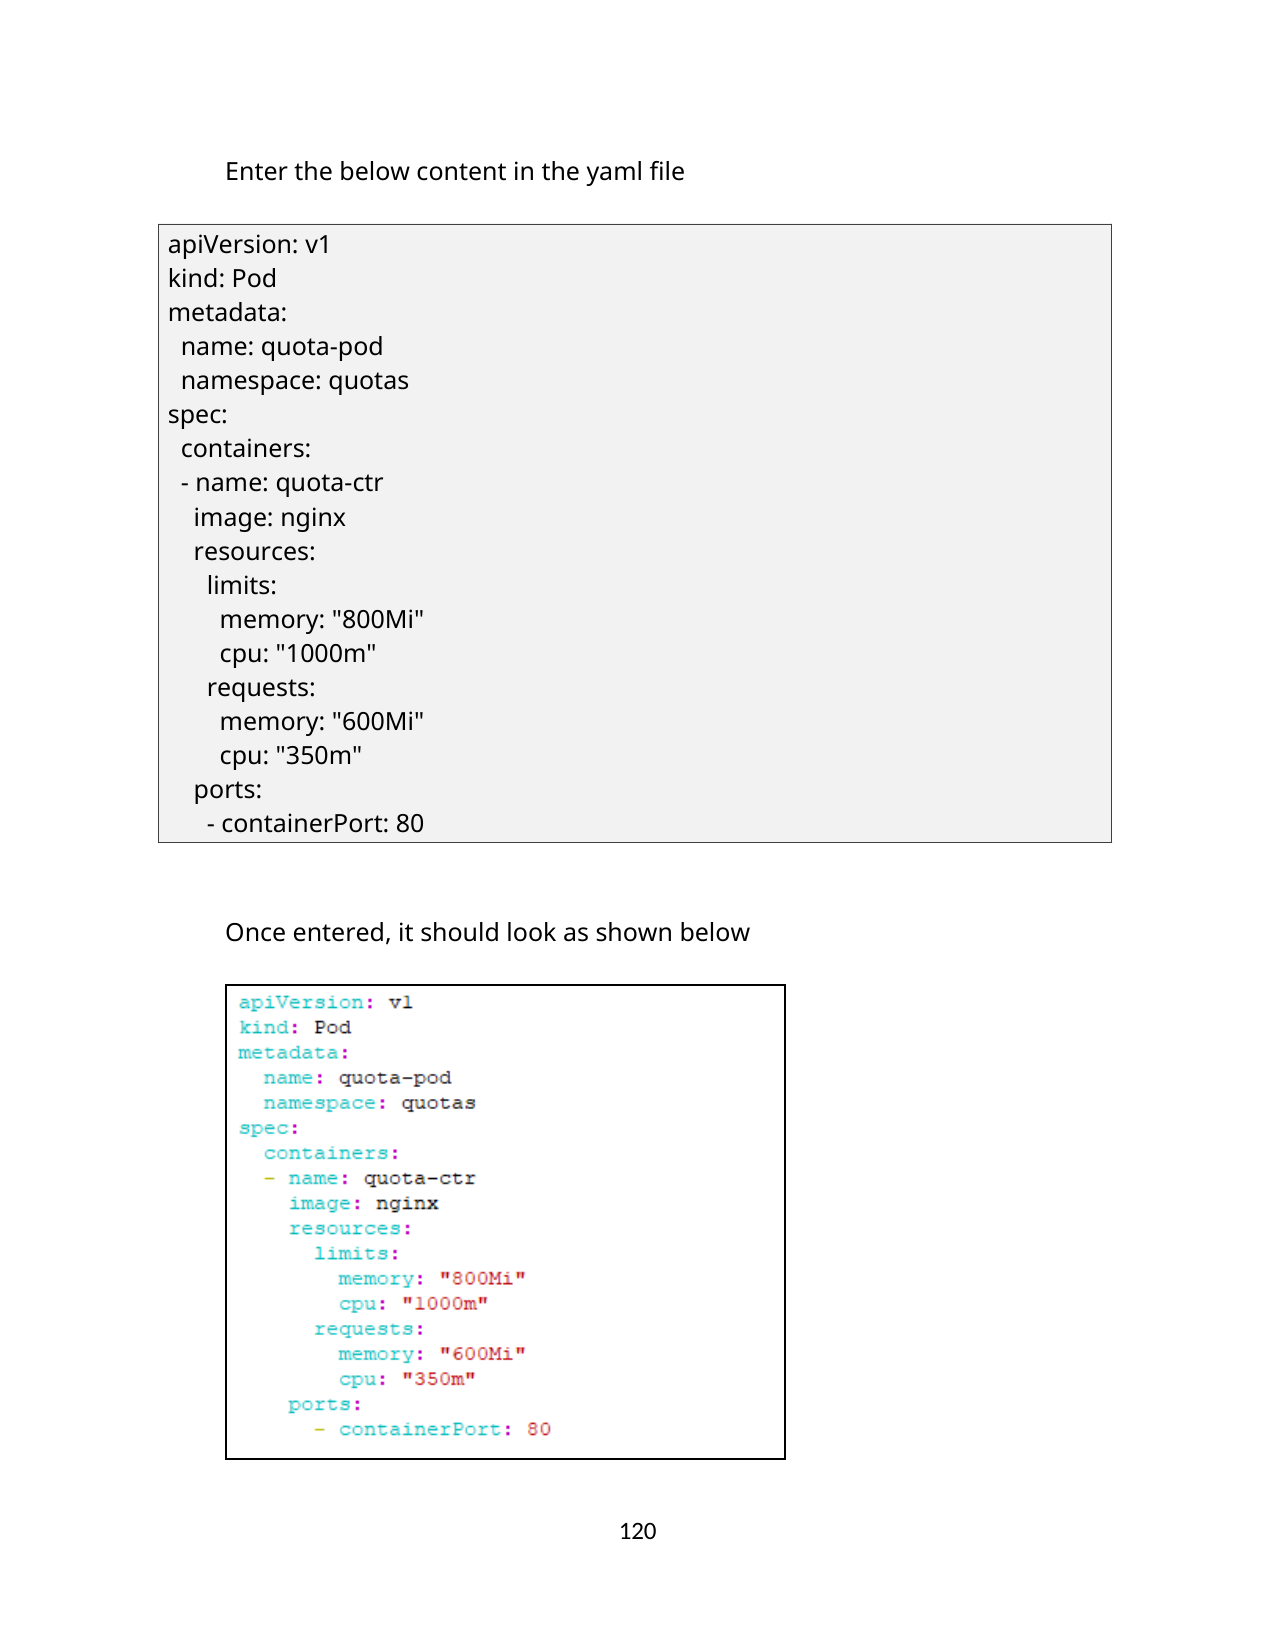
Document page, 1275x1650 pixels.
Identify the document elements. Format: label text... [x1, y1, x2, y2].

text cpu: "1000m" [159, 632, 1111, 666]
text image: nginx [159, 496, 1111, 530]
text name: quota-pod [159, 326, 1111, 360]
text - name: quota-ctr [159, 462, 1111, 496]
text cpu: "350m" [159, 734, 1111, 768]
text spec: [159, 394, 1111, 428]
text apiVersion: v1 [159, 225, 1111, 258]
text requests: [159, 666, 1111, 700]
text memory: "800Mi" [159, 598, 1111, 632]
text resources: [159, 530, 1111, 564]
text Enter the below content in the yaml file [225, 153, 1125, 187]
text Once entered, it should look as shown below [225, 914, 1125, 948]
text ports: [159, 768, 1111, 803]
picture [227, 986, 784, 1458]
text - containerPort: 80 [159, 803, 1111, 842]
text containers: [159, 428, 1111, 462]
text namespace: quotas [159, 360, 1111, 394]
text kind: Pod [159, 258, 1111, 292]
text metadata: [159, 292, 1111, 326]
text limits: [159, 564, 1111, 598]
text memory: "600Mi" [159, 700, 1111, 734]
